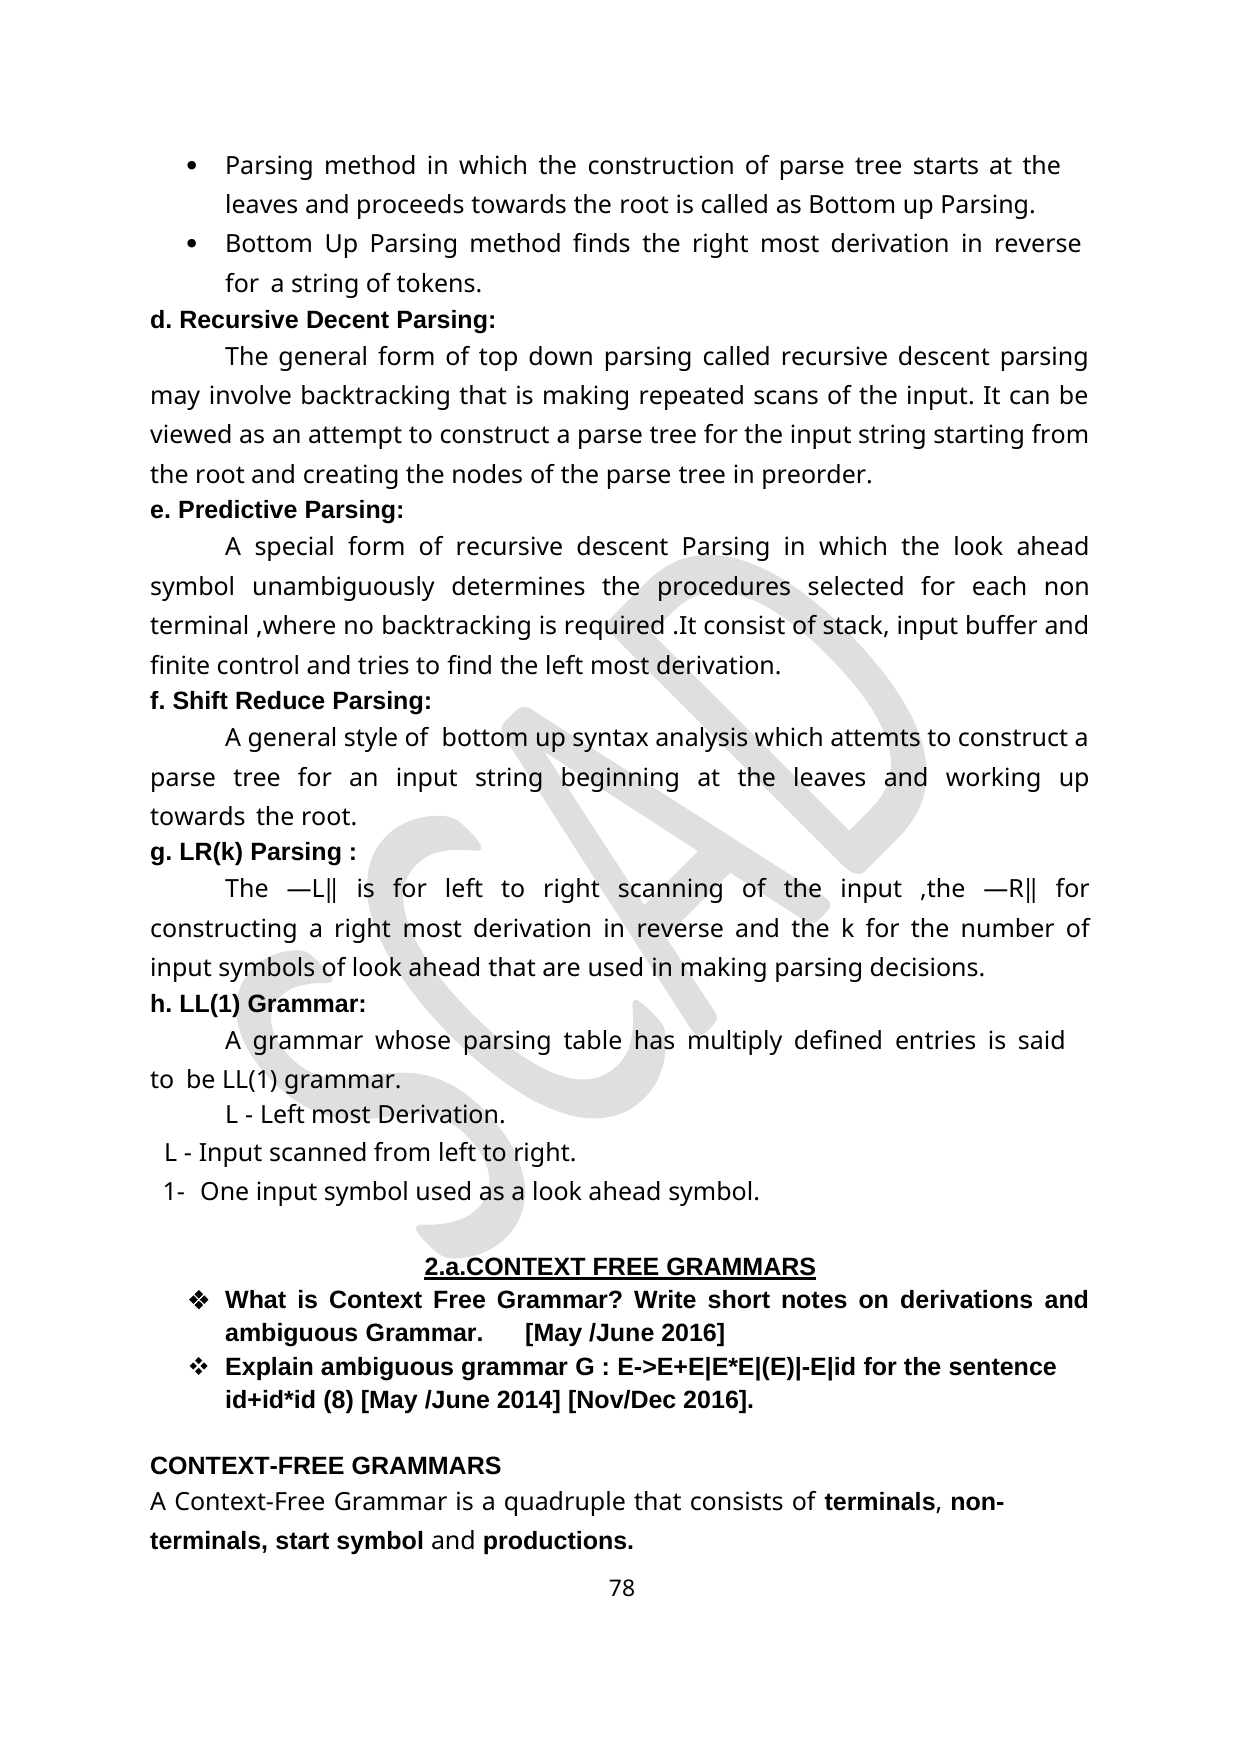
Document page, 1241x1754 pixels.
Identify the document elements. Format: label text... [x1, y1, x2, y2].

text CONTEXT-FREE GRAMMARS [150, 1451, 1240, 1479]
list Bottom Up Parsing method finds the right most derivation in reverse for a string of tokens. [187, 226, 1090, 299]
subtitle LL(1) Grammar: [150, 989, 1240, 1018]
list Parsing method in which the construction of parse tree starts at the leaves and proceeds towards the root is called as Bottom up Parsing. [187, 148, 1090, 221]
text A Context-Free Grammar is a quadruple that consists of terminals, non-terminals, start symbol and productions. [150, 1484, 1091, 1557]
text A grammar whose parsing table has multiply defined entries is said to be LL(1) grammar. [150, 1022, 1091, 1096]
text A general style of bottom up syntax analysis which attemts to construct a parse tree for an input string beginning at the leaves and working up towards the root. [150, 720, 1090, 833]
list What is Context Free Grammar? Write short notes on derivations and ambiguous Grammar. [May /June 2016] [187, 1285, 1090, 1347]
text The general form of top down parsing called recursive descent parsing may involve backtracking that is making repeated scans of the input. It can be viewed as an attempt to construct a parse tree for the input string starting from the root and creating the nodes of the parse tree in preorder. [150, 338, 1090, 491]
subtitle Recursive Decent Parsing: [150, 304, 1240, 333]
text 2.a.CONTEXT FREE GRAMMARS [424, 1252, 1240, 1281]
subtitle LR(k) Parsing : [150, 838, 1240, 866]
subtitle Explain ambiguous grammar G : E->E+E|E*E|(E)|-E|id for the sentence id+id*id (8) [May /June 2014] [Nov/Dec 2016]. [187, 1351, 1091, 1413]
text A special form of recursive descent Parsing in which the look ahead symbol unambiguously determines the procedures selected for each non terminal ,where no backtracking is required .It consist of stack, input buffer and finite control and tries to find the left most derivation. [150, 529, 1090, 681]
list One input symbol used as a look ahead symbol. [162, 1173, 1240, 1207]
text L - Left most Derivation. [225, 1101, 1240, 1129]
text The ―L‖ is for left to right scanning of the input ,the ―R‖ for constructing a right most derivation in reverse and the k for the number of input symbols of look ahead that are used in making parsing decisions. [150, 871, 1090, 984]
text L - Input scanned from left to right. [164, 1134, 1240, 1168]
subtitle Predictive Parsing: [150, 496, 1240, 524]
subtitle Shift Reduce Parsing: [150, 687, 1240, 715]
